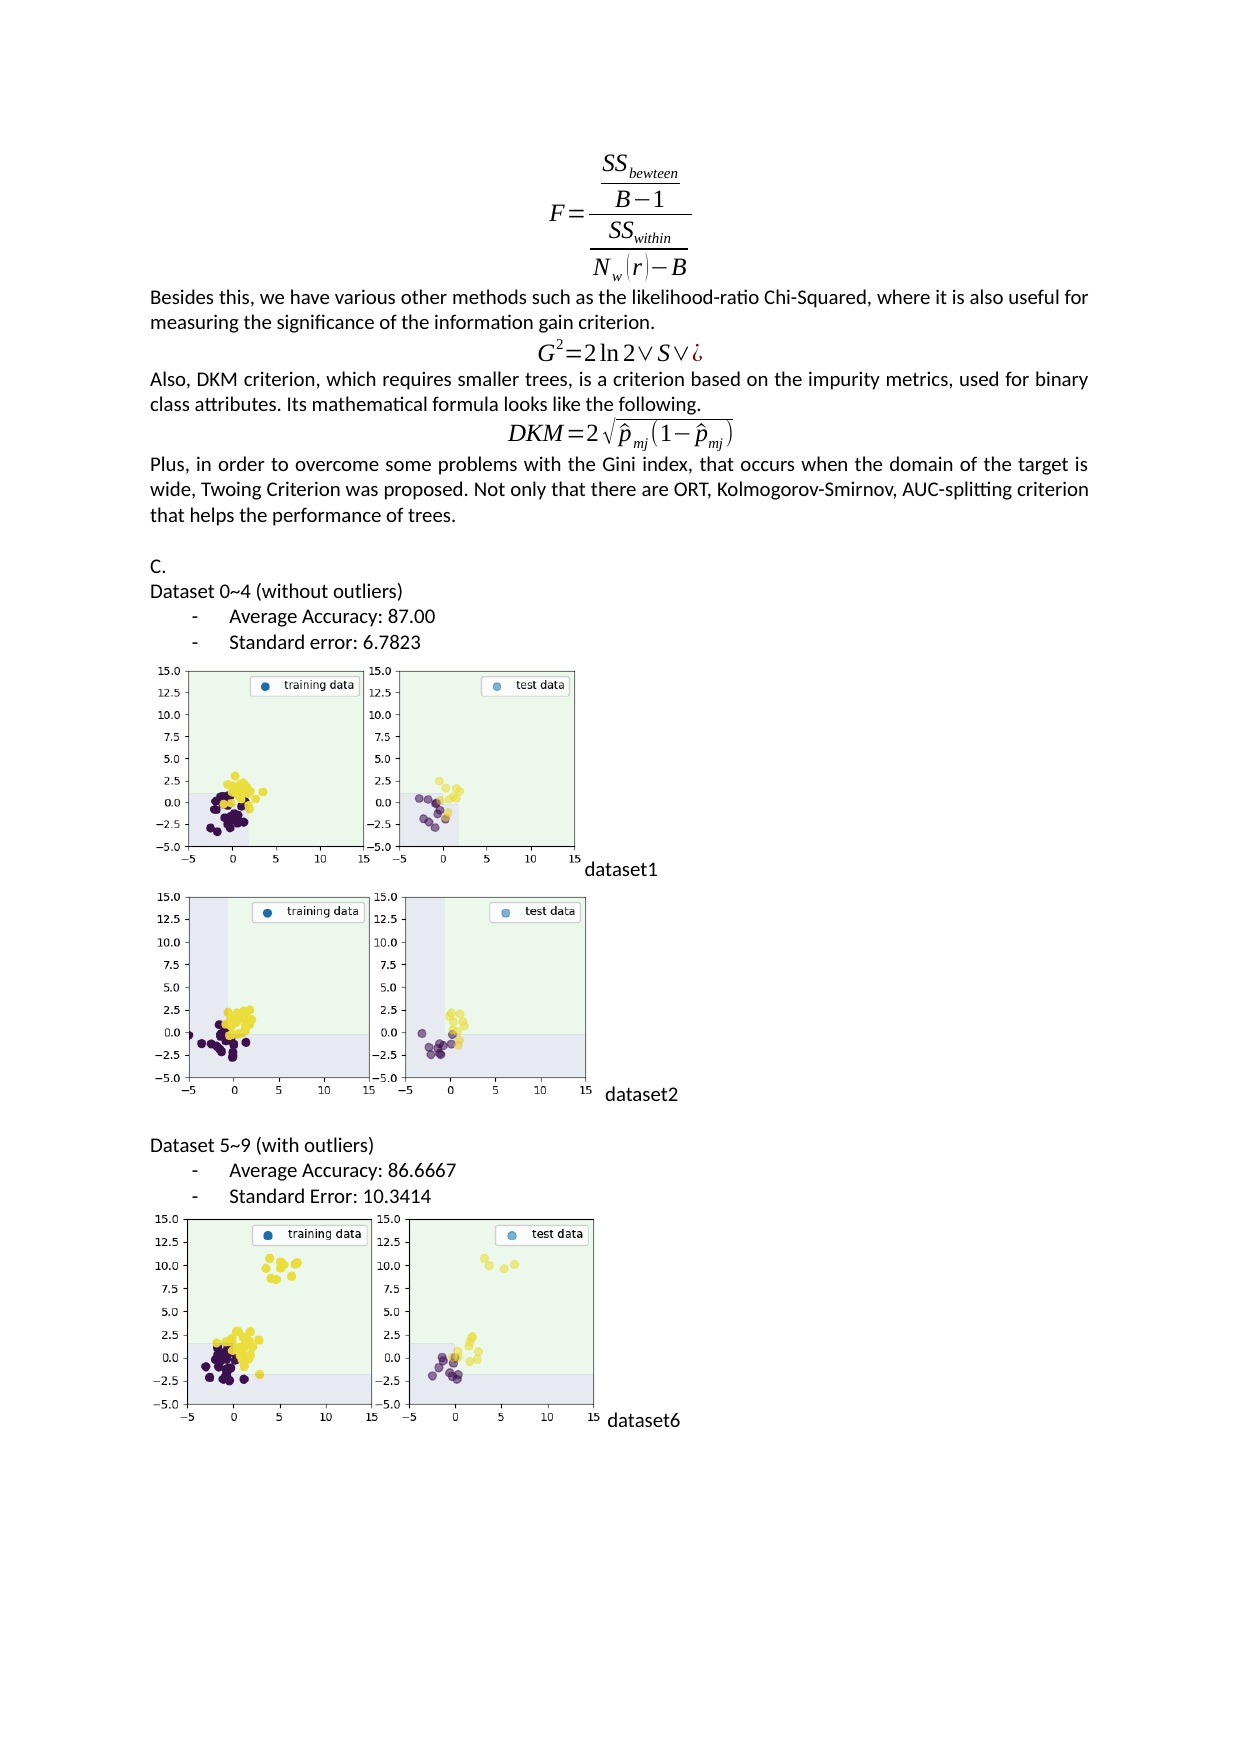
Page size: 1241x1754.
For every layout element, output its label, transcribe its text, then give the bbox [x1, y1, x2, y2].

text Besides this, we have various other methods such as the likelihood-ratio Chi-Squared, where it is also useful for measuring the significance of the information gain criterion. [150, 284, 1090, 335]
picture [150, 882, 600, 1102]
text Dataset 0~4 (without outliers) [150, 578, 1090, 604]
text Plus, in order to overcome some problems with the Gini index, that occurs when the domain of the target is wide, Twoing Criterion was proposed. Not only that there are ORT, Kolmogorov-Smirnov, AUC-splitting criterion that helps the performance of trees. [150, 451, 1090, 527]
list Standard Error: 10.3414 [192, 1183, 1090, 1208]
list Standard error: 6.7823 [192, 629, 1090, 654]
list Average Accuracy: 86.6667 [192, 1157, 1090, 1183]
text Also, DKM criterion, which requires smaller trees, is a criterion based on the impurity metrics, used for binary class attributes. Its mathematical formula looks like the following. [150, 366, 1090, 417]
picture [150, 1208, 607, 1427]
list Average Accuracy: 87.00 [192, 604, 1090, 629]
text Dataset 5~9 (with outliers) [150, 1132, 1090, 1157]
picture [150, 654, 585, 877]
text C. [150, 553, 1090, 578]
